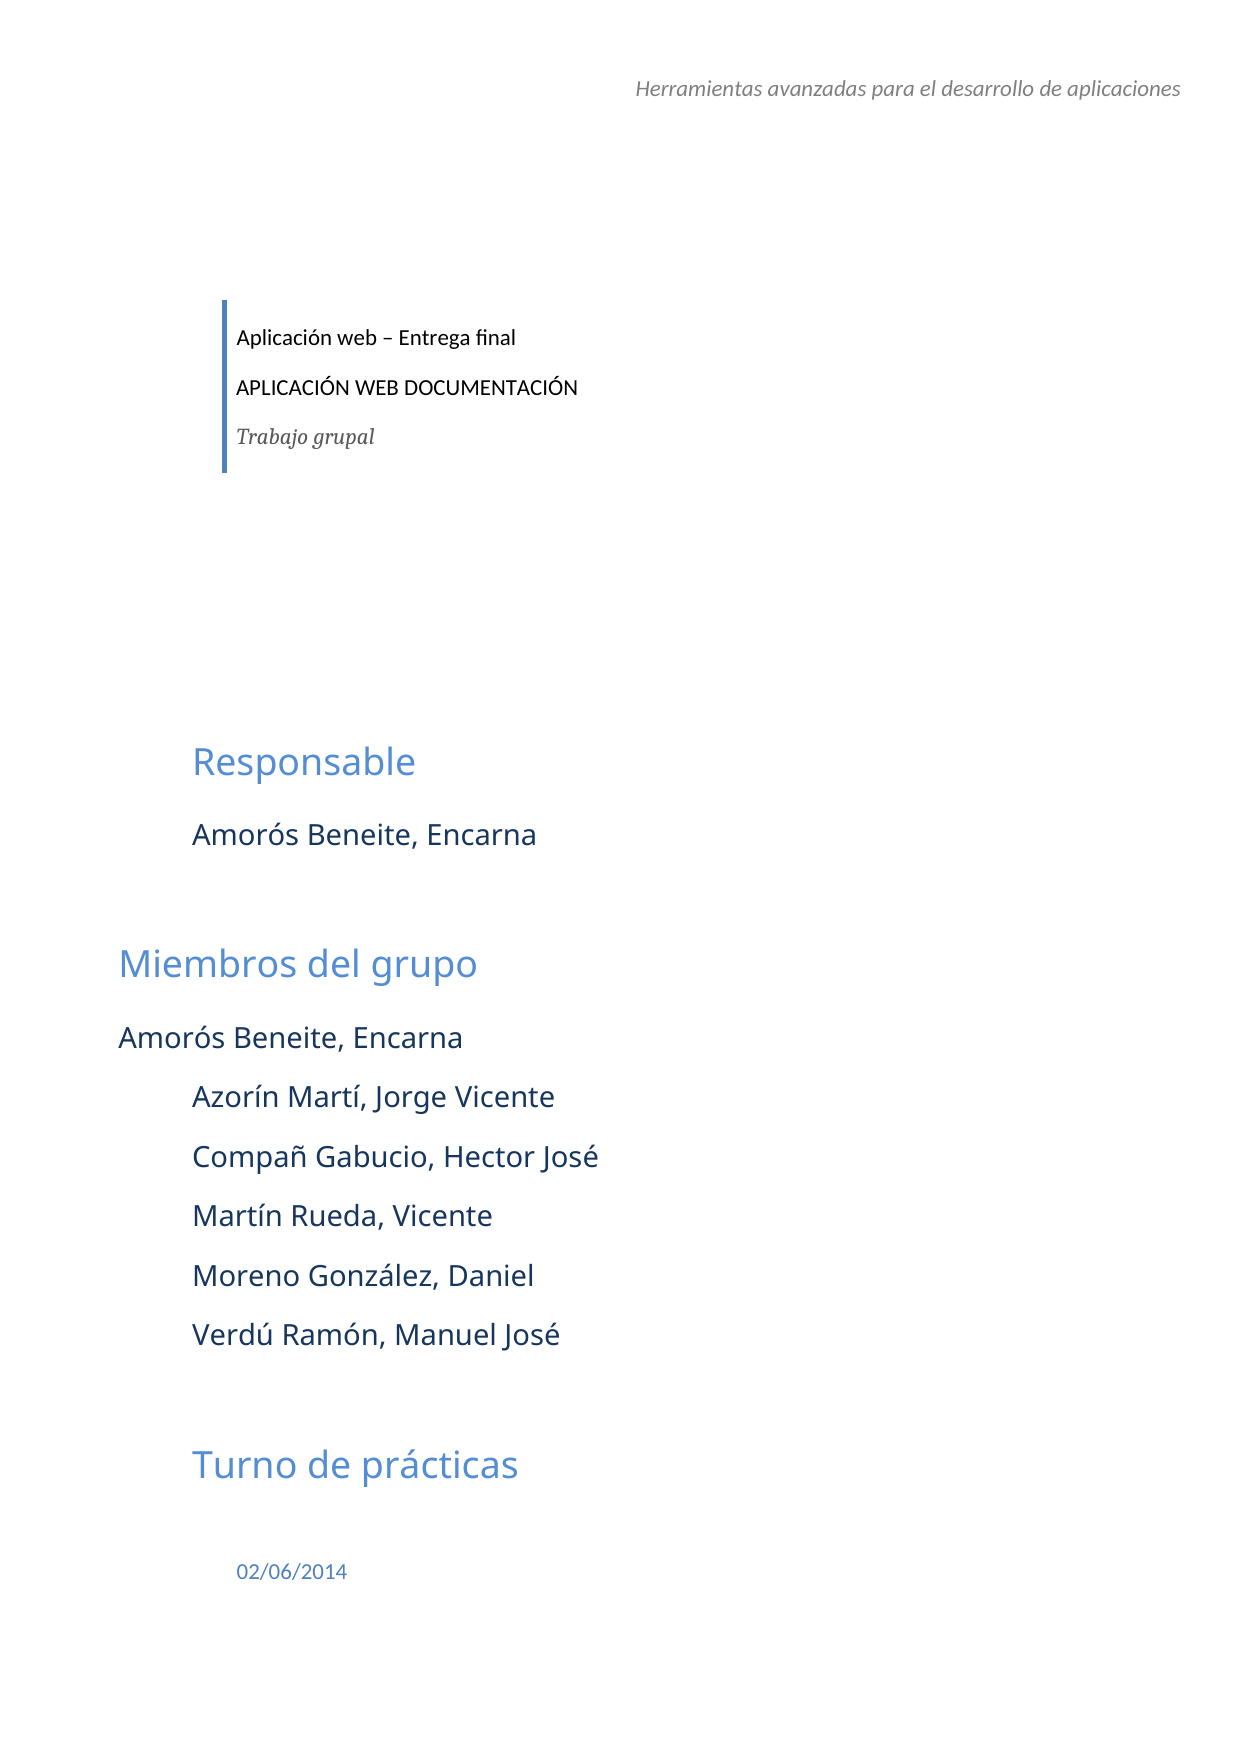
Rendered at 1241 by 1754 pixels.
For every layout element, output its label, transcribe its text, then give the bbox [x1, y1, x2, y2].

text Azorín Martí, Jorge Vicente [192, 1077, 1181, 1116]
text Amorós Beneite, Encarna [118, 1017, 1181, 1057]
text Martín Rueda, Vicente [192, 1196, 1181, 1235]
text Turno de prácticas [192, 1438, 1181, 1489]
text Compañ Gabucio, Hector José [192, 1136, 1181, 1176]
table_header [225, 1535, 1075, 1636]
text Miembros del grupo [118, 938, 1181, 989]
text Moreno González, Daniel Verdú Ramón, Manuel José [192, 1255, 1181, 1354]
